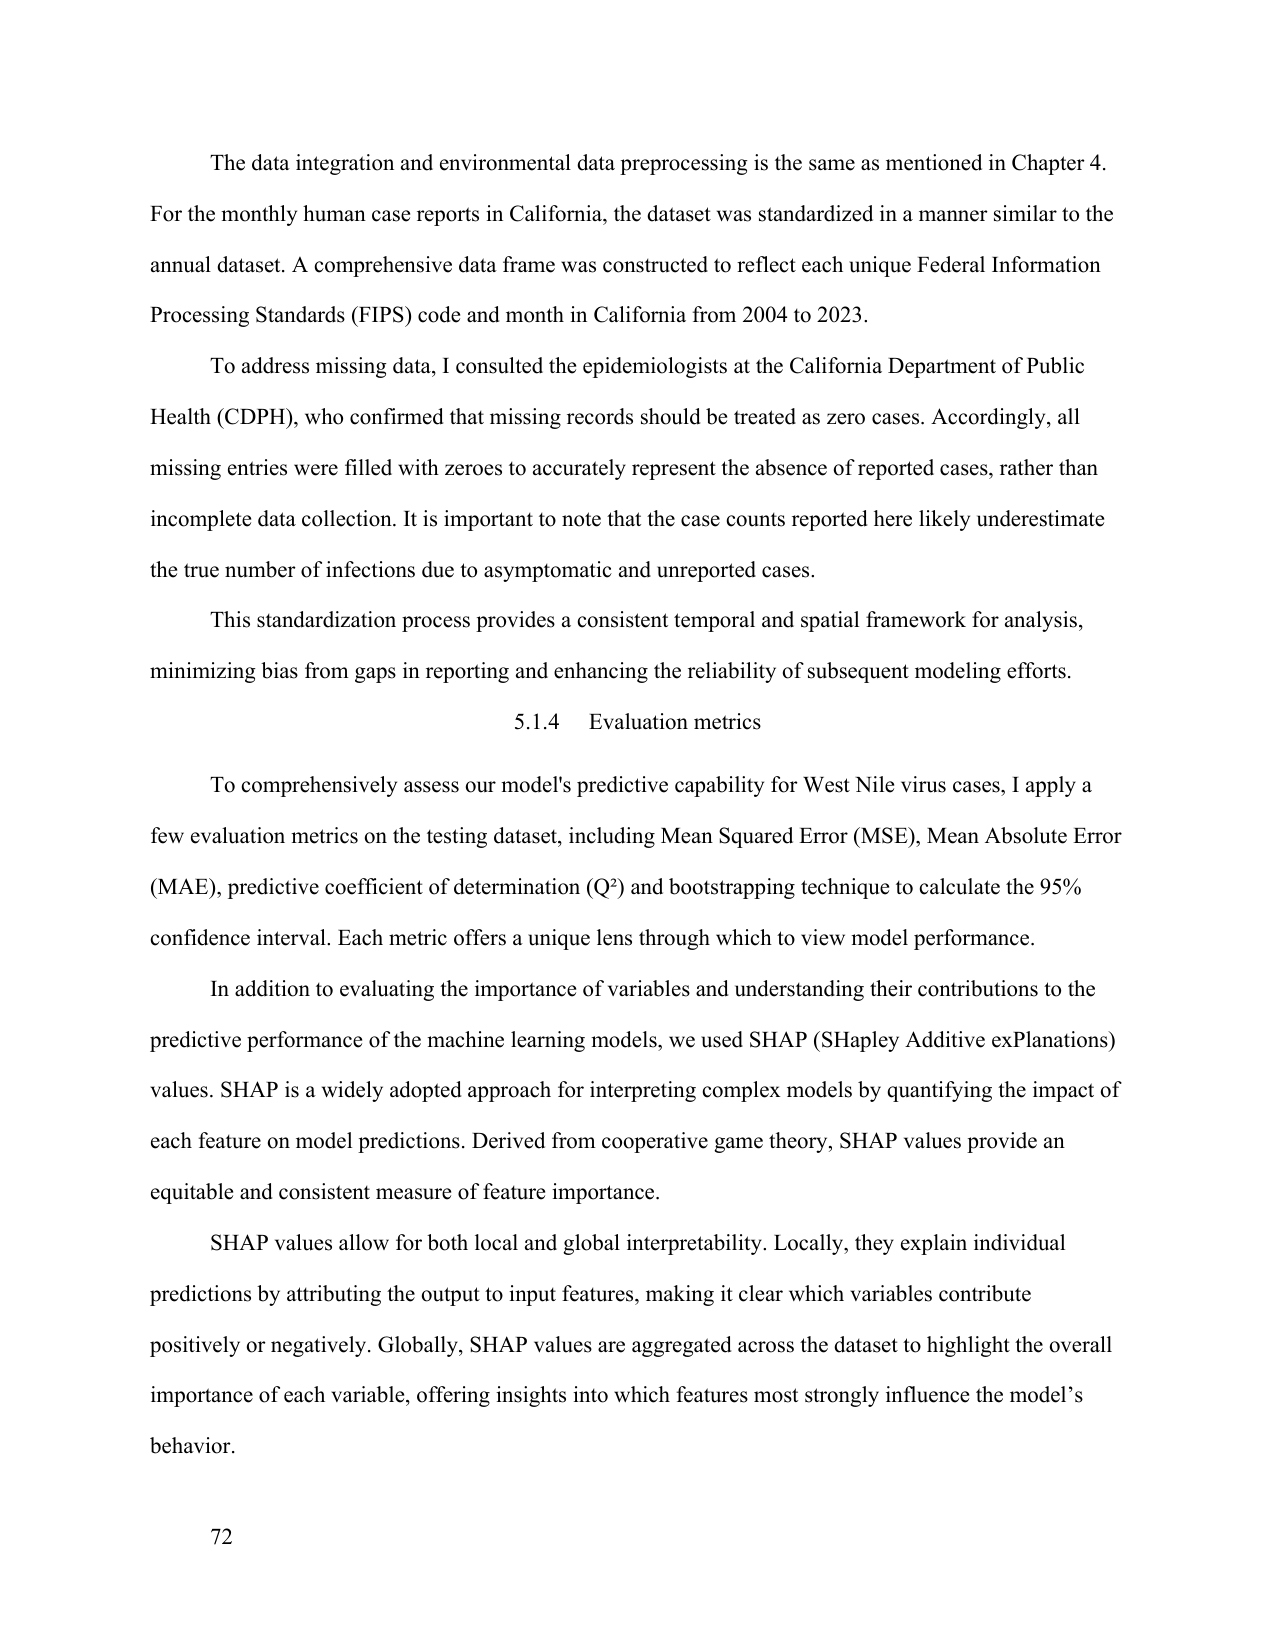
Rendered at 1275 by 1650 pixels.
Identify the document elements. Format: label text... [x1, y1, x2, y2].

text To address missing data, I consulted the epidemiologists at the California Department of Public Health (CDPH), who confirmed that missing records should be treated as zero cases. Accordingly, all missing entries were filled with zeroes to accurately represent the absence of reported cases, rather than incomplete data collection. It is important to note that the case counts reported here likely underestimate the true number of infections due to asymptomatic and unreported cases. [150, 353, 1125, 582]
text SHAP values allow for both local and global interpretability. Locally, they explain individual predictions by attributing the output to input features, making it clear which variables contribute positively or negatively. Globally, SHAP values are aggregated across the dataset to highlight the overall importance of each variable, offering insights into which features most strongly influence the model’s behavior. [150, 1230, 1125, 1459]
text The data integration and environmental data preprocessing is the same as mentioned in Chapter 4. For the monthly human case reports in California, the dataset was standardized in a manner similar to the annual dataset. A comprehensive data frame was constructed to reflect each unique Federal Information Processing Standards (FIPS) code and month in California from 2004 to 2023. [150, 150, 1125, 328]
text To comprehensively assess our model's predictive capability for West Nile virus cases, I apply a few evaluation metrics on the testing dataset, including Mean Squared Error (MSE), Mean Absolute Error (MAE), predictive coefficient of determination (Q²) and bootstrapping technique to calculate the 95% confidence interval. Each metric offers a unique lens through which to view model performance. [150, 772, 1125, 950]
subtitle Evaluation metrics [150, 709, 1125, 734]
text This standardization process provides a consistent temporal and spatial framework for analysis, minimizing bias from gaps in reporting and enhancing the reliability of subsequent modeling efforts. [150, 607, 1125, 684]
text In addition to evaluating the importance of variables and understanding their contributions to the predictive performance of the machine learning models, we used SHAP (SHapley Additive exPlanations) values. SHAP is a widely adopted approach for interpreting complex models by quantifying the impact of each feature on model predictions. Derived from cooperative game theory, SHAP values provide an equitable and consistent measure of feature importance. [150, 976, 1125, 1204]
